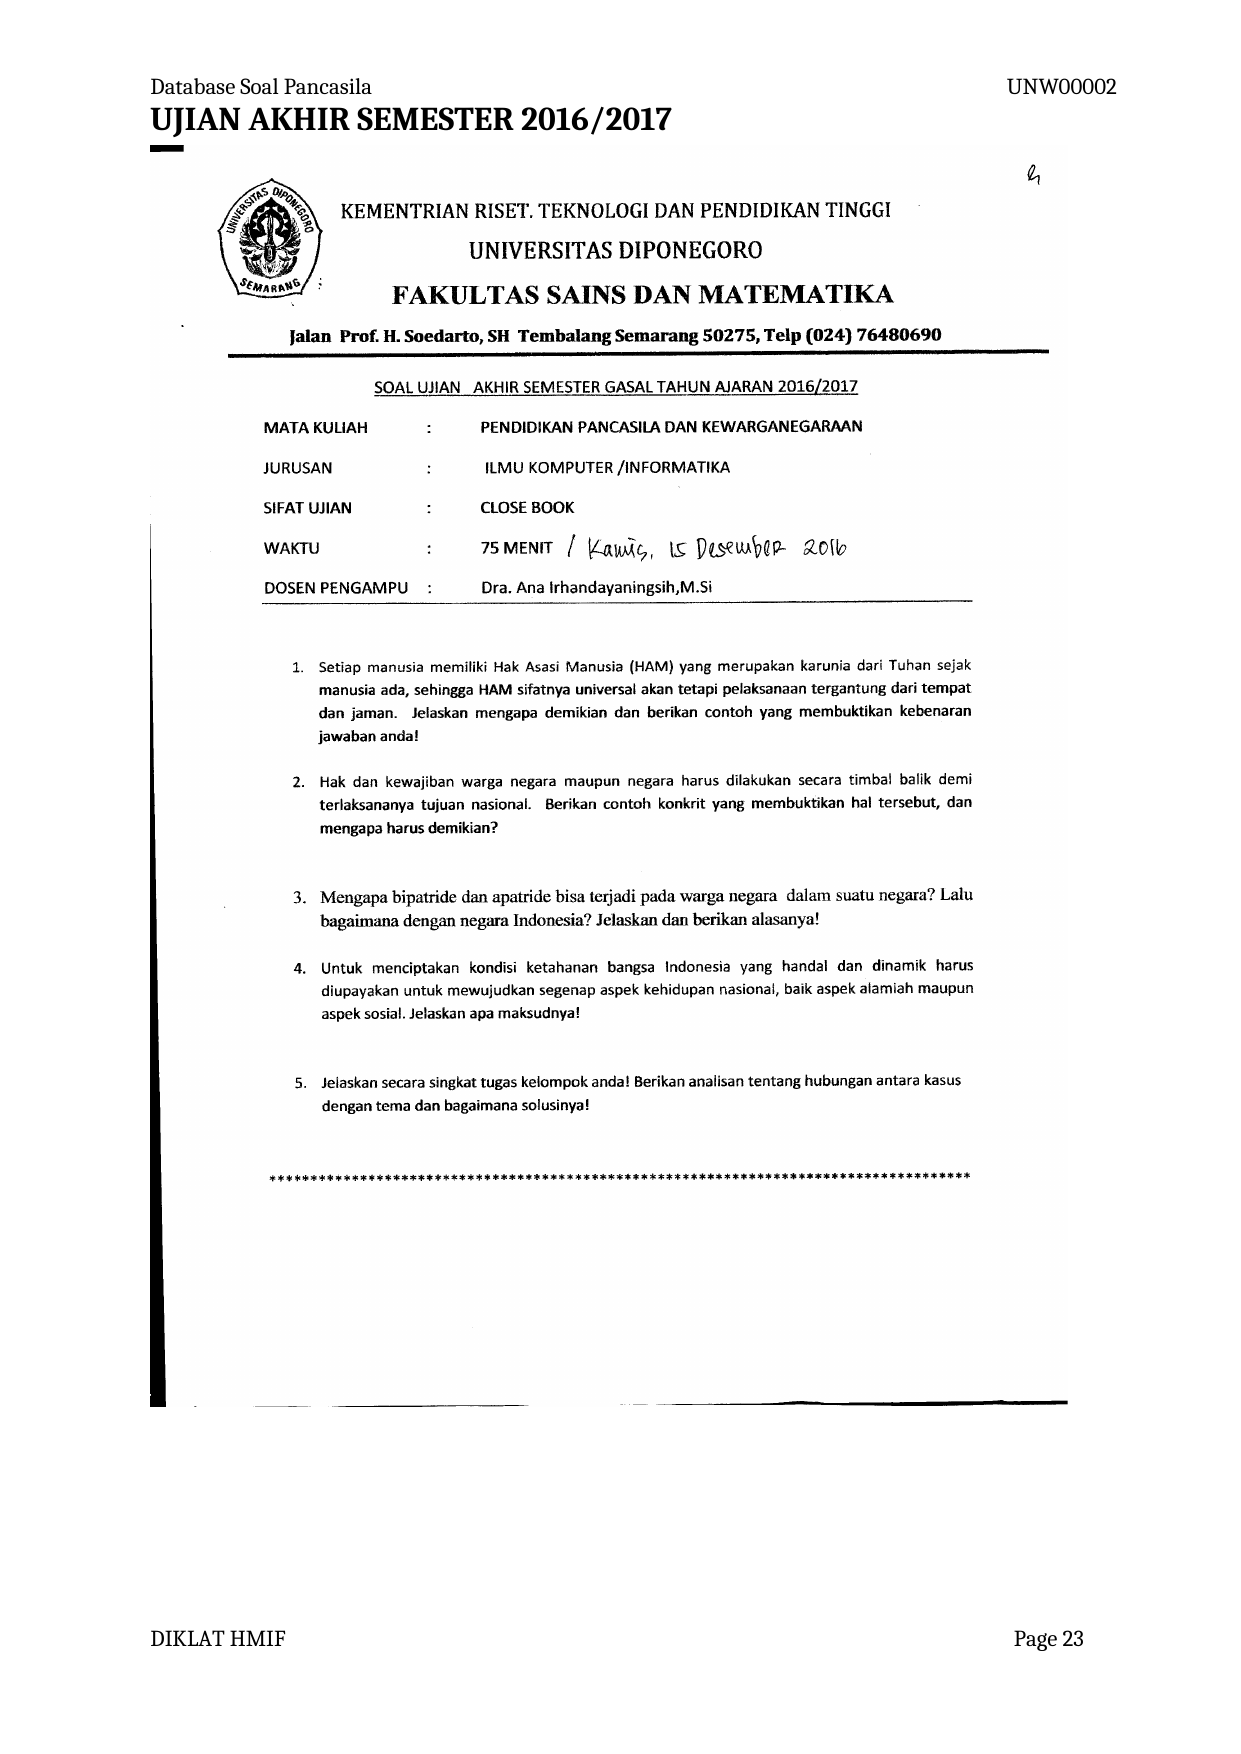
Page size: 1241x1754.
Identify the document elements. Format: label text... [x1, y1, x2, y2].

picture [150, 145, 1068, 1407]
text UJIAN AKHIR SEMESTER 2016/2017 [150, 100, 1194, 138]
